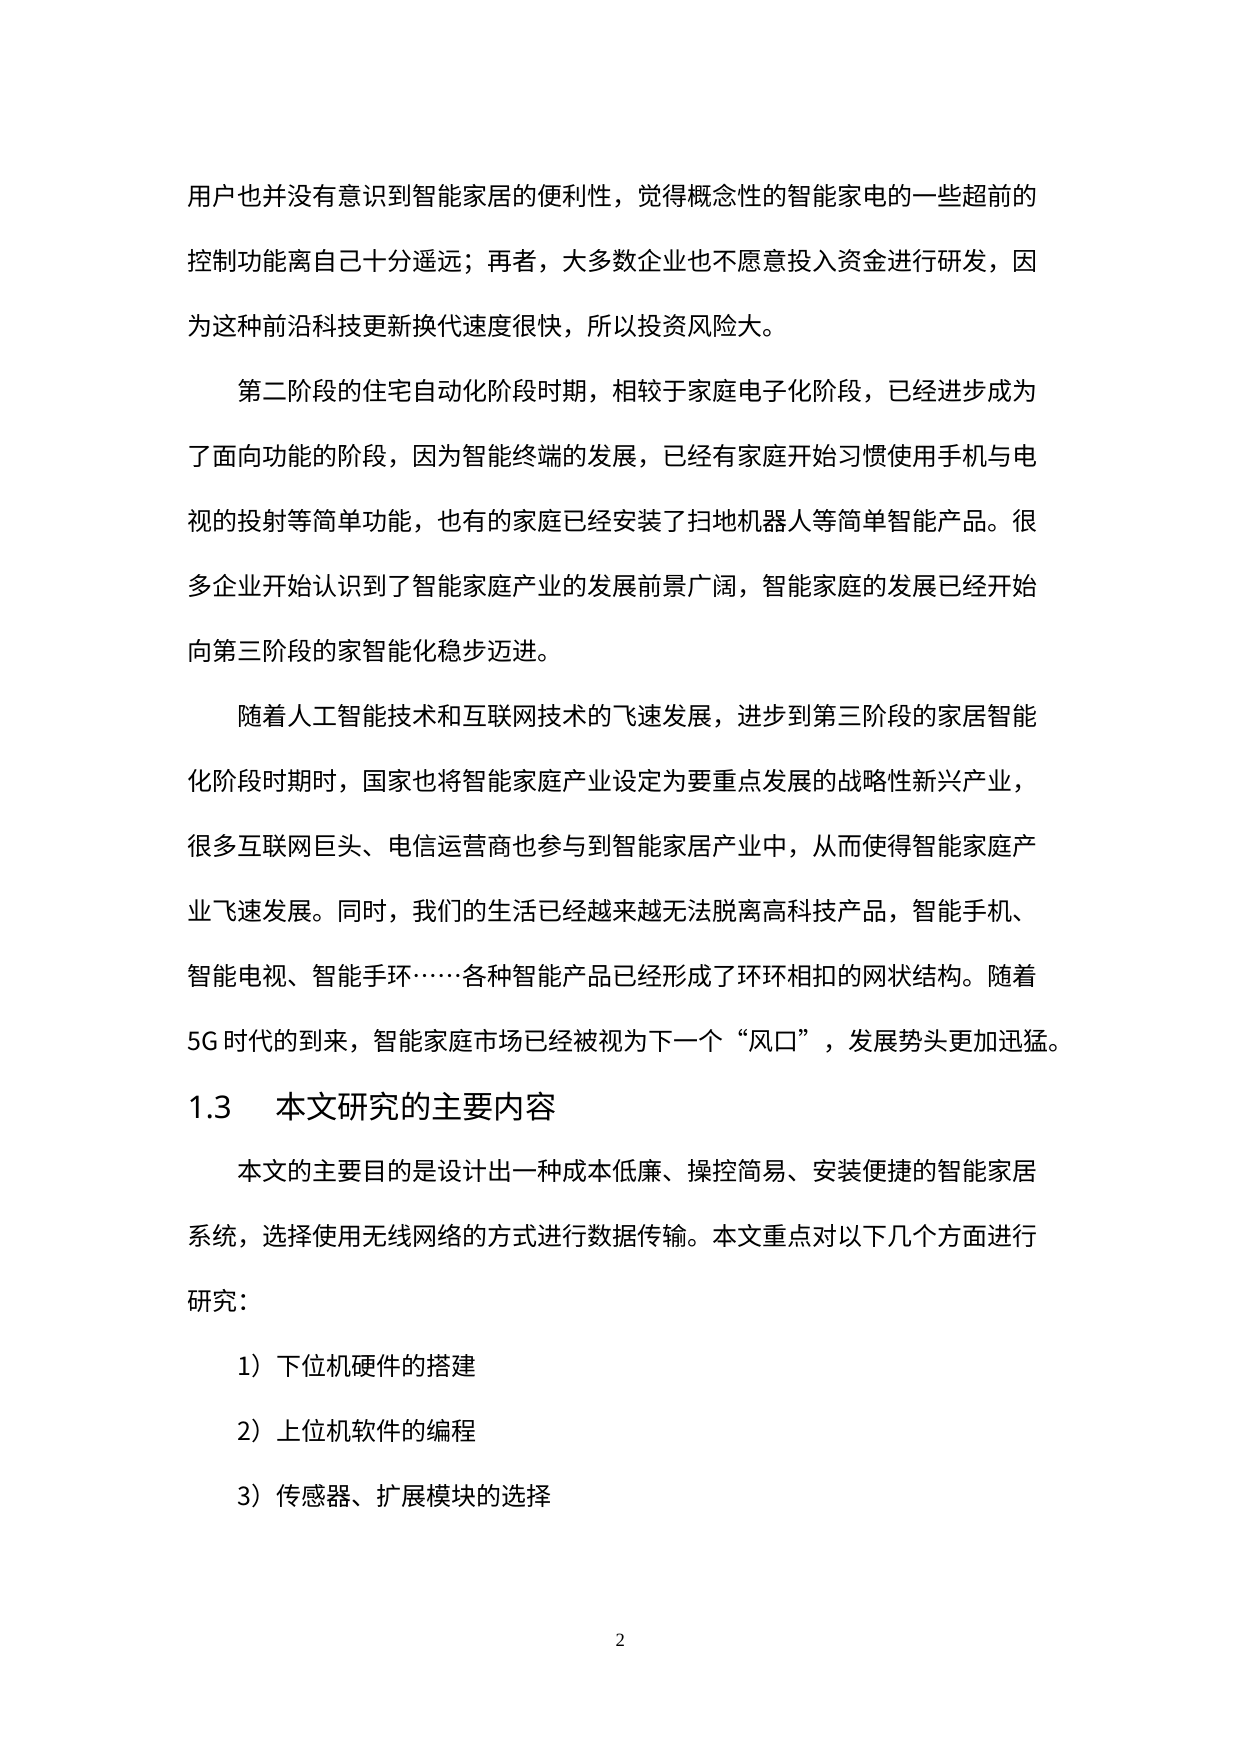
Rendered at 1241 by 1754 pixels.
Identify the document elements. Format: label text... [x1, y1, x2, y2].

text 1）下位机硬件的搭建 [187, 1332, 1053, 1397]
text 随着人工智能技术和互联网技术的飞速发展，进步到第三阶段的家居智能化阶段时期时，国家也将智能家庭产业设定为要重点发展的战略性新兴产业，很多互联网巨头、电信运营商也参与到智能家居产业中，从而使得智能家庭产业飞速发展。同时，我们的生活已经越来越无法脱离高科技产品，智能手机、智能电视、智能手环……各种智能产品已经形成了环环相扣的网状结构。随着5G时代的到来，智能家庭市场已经被视为下一个“风口”，发展势头更加迅猛。 [187, 682, 1053, 1072]
text 第二阶段的住宅自动化阶段时期，相较于家庭电子化阶段，已经进步成为了面向功能的阶段，因为智能终端的发展，已经有家庭开始习惯使用手机与电视的投射等简单功能，也有的家庭已经安装了扫地机器人等简单智能产品。很多企业开始认识到了智能家庭产业的发展前景广阔，智能家庭的发展已经开始向第三阶段的家智能化稳步迈进。 [187, 357, 1053, 682]
text 3）传感器、扩展模块的选择 [187, 1462, 1053, 1527]
text 2）上位机软件的编程 [187, 1397, 1053, 1462]
text 本文的主要目的是设计出一种成本低廉、操控简易、安装便捷的智能家居系统，选择使用无线网络的方式进行数据传输。本文重点对以下几个方面进行研究： [187, 1137, 1053, 1332]
text 本文研究的主要内容 [187, 1072, 1053, 1137]
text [187, 162, 1053, 357]
